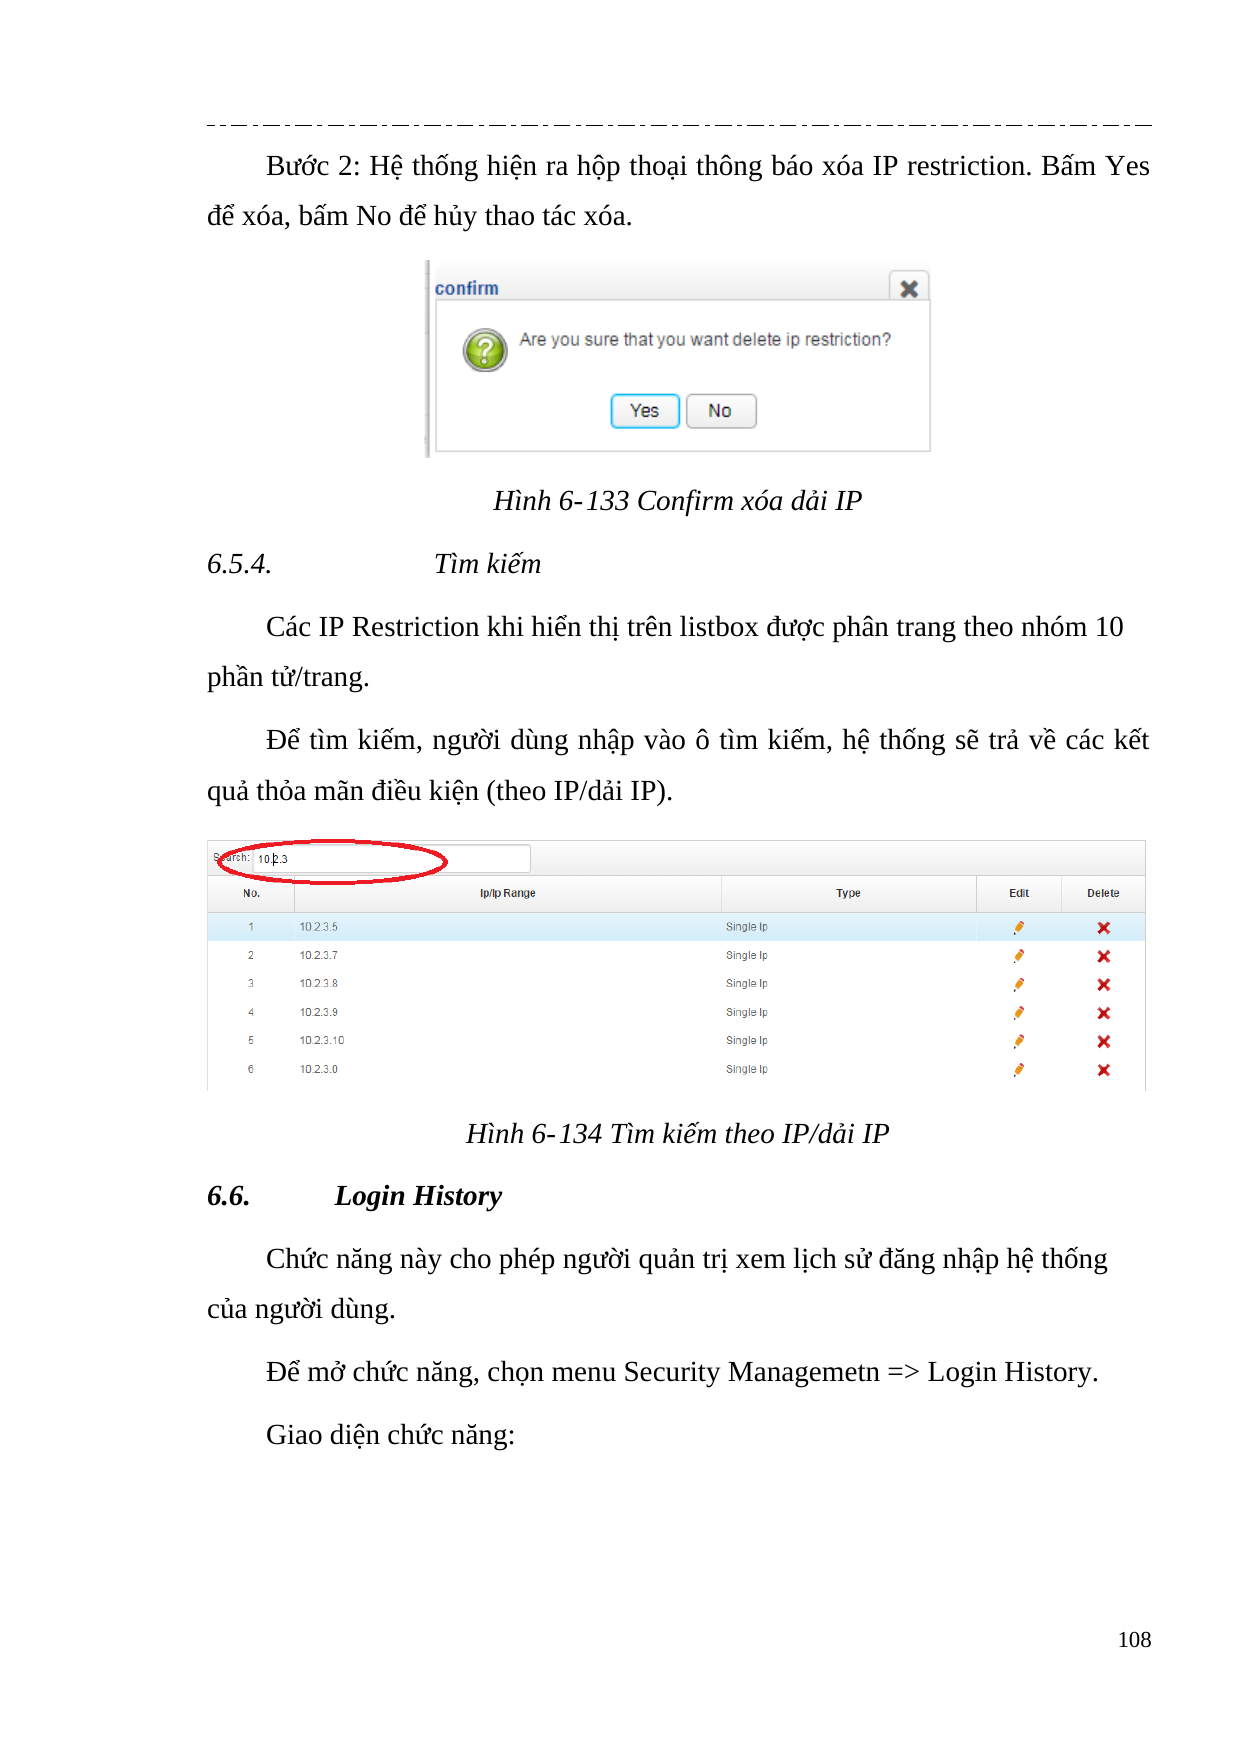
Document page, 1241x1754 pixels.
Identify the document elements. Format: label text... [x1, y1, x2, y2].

subtitle Tìm kiếm [207, 546, 1152, 580]
text Để tìm kiếm, người dùng nhập vào ô tìm kiếm, hệ thống sẽ trả về các kết quả thỏa mãn điều kiện (theo IP/dải IP). [207, 722, 1152, 806]
picture [424, 260, 934, 458]
picture [207, 835, 1152, 1091]
text Để mở chức năng, chọn menu Security Managemetn => Login History. [207, 1354, 1152, 1388]
text Bước 2: Hệ thống hiện ra hộp thoại thông báo xóa IP restriction. Bấm Yes để xóa, bấm No để hủy thao tác xóa. [207, 148, 1152, 232]
subtitle Login History [207, 1178, 1152, 1212]
text Giao diện chức năng: [207, 1417, 1152, 1451]
text Chức năng này cho phép người quản trị xem lịch sử đăng nhập hệ thống của người dùng. [207, 1241, 1152, 1325]
text Các IP Restriction khi hiển thị trên listbox được phân trang theo nhóm 10 phần tử/trang. [207, 609, 1152, 693]
